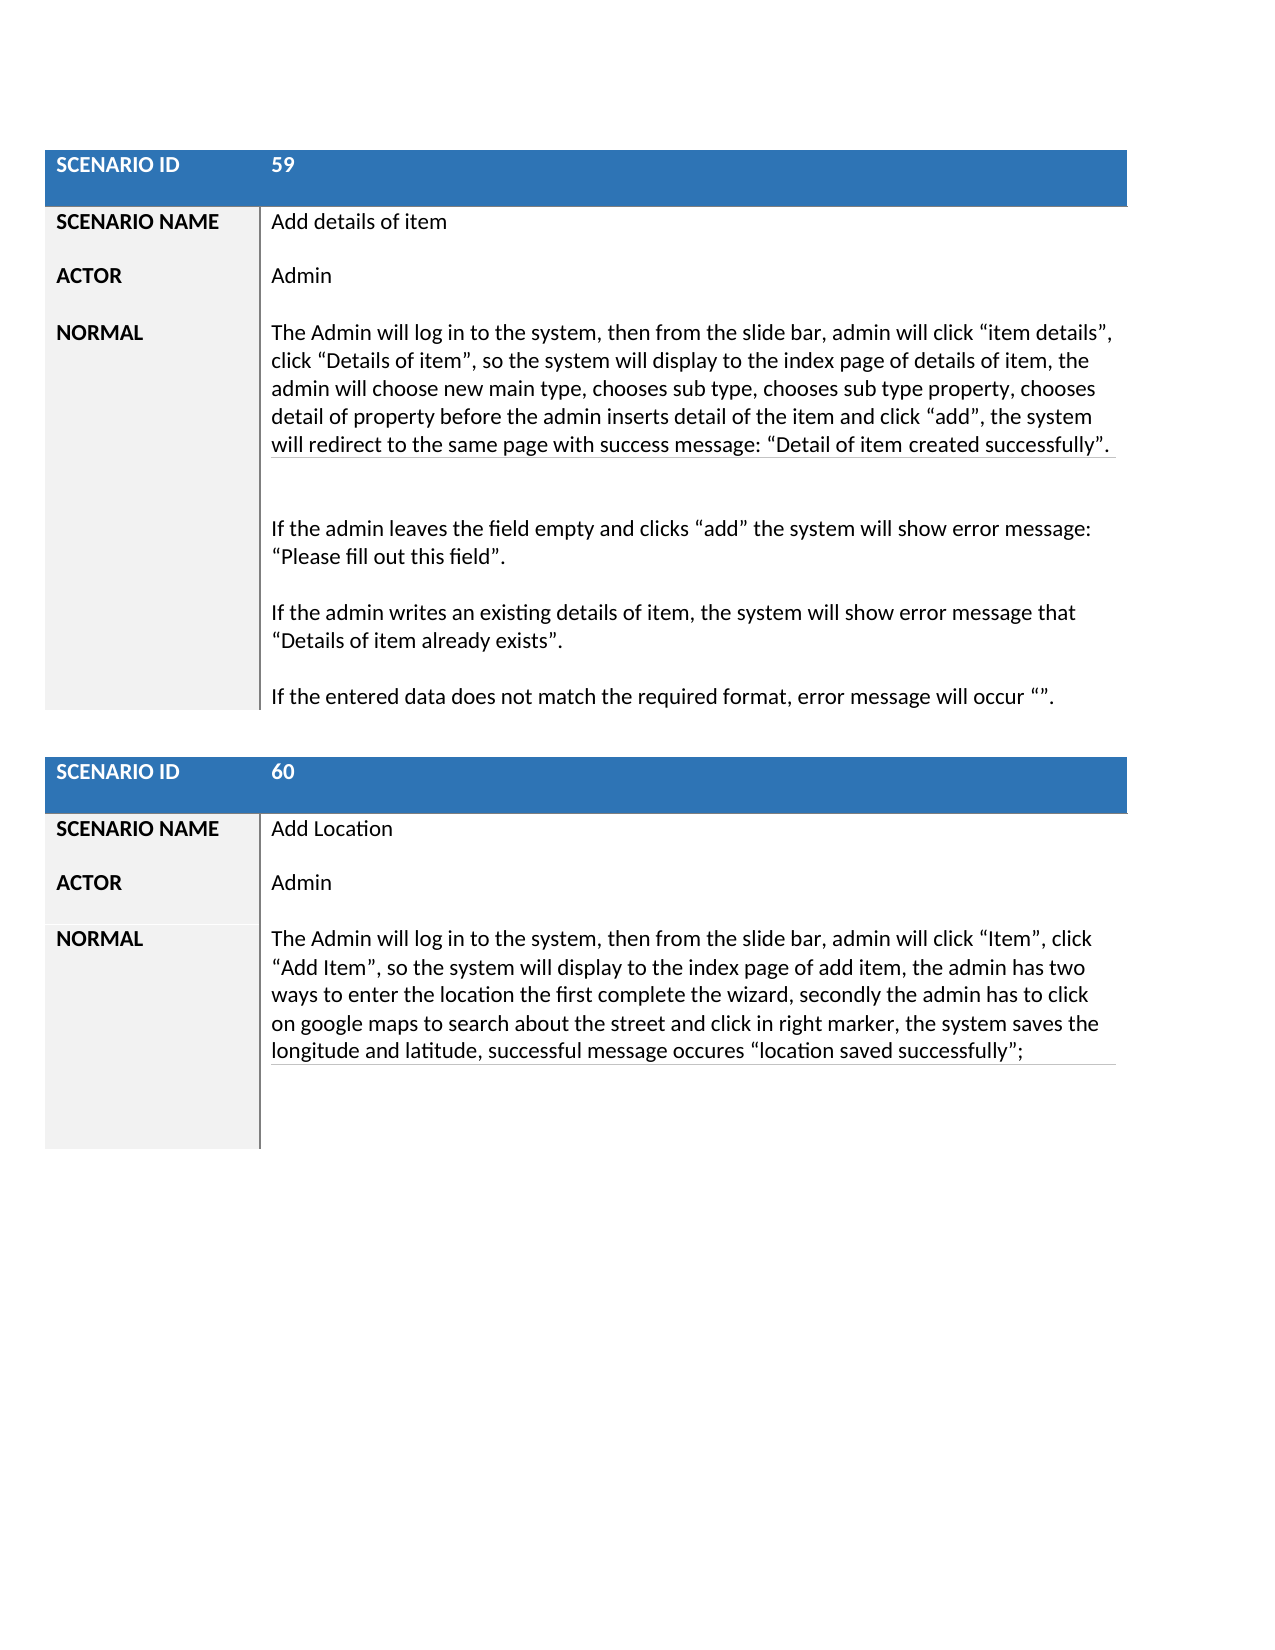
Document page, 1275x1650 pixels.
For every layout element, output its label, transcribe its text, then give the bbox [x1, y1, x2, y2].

table_cell Actor [45, 261, 259, 318]
table_cell Normal [45, 925, 259, 1149]
table_header Scenario Id [45, 150, 260, 206]
table_cell The Admin will log in to the system, then from the slide bar, admin will click “item details”, click “Details of item”, so the system will display to the index page of details of item, the admin will choose new main type, chooses sub type, chooses sub type property, chooses detail of property before the admin inserts detail of the item and click “add”, the system will redirect to the same page with success message: “Detail of item created successfully”. Top of Form If the admin leaves the field empty and clicks “add” the system will show error message: “Please fill out this field”. If the admin writes an existing details of item, the system will show error message that “Details of item already exists”. If the entered data does not match the required format, error message will occur “”. [261, 318, 1127, 710]
table_cell Scenario name [45, 814, 259, 868]
table_cell Admin [261, 261, 1127, 318]
table_header 59 [260, 150, 1127, 206]
table_cell Admin [261, 868, 1127, 924]
table_cell Normal [45, 318, 259, 710]
table_cell Scenario name [45, 207, 259, 261]
table_cell Actor [45, 868, 259, 924]
table_header Scenario Id [45, 757, 260, 813]
table_cell The Admin will log in to the system, then from the slide bar, admin will click “Item”, click “Add Item”, so the system will display to the index page of add item, the admin has two ways to enter the location the first complete the wizard, secondly the admin has to click on google maps to search about the street and click in right marker, the system saves the longitude and latitude, successful message occures “location saved successfully”; Top of Form [261, 925, 1127, 1149]
table_cell Add Location [261, 814, 1127, 868]
table_cell Add details of item [261, 207, 1127, 261]
table_header 60 [260, 757, 1127, 813]
